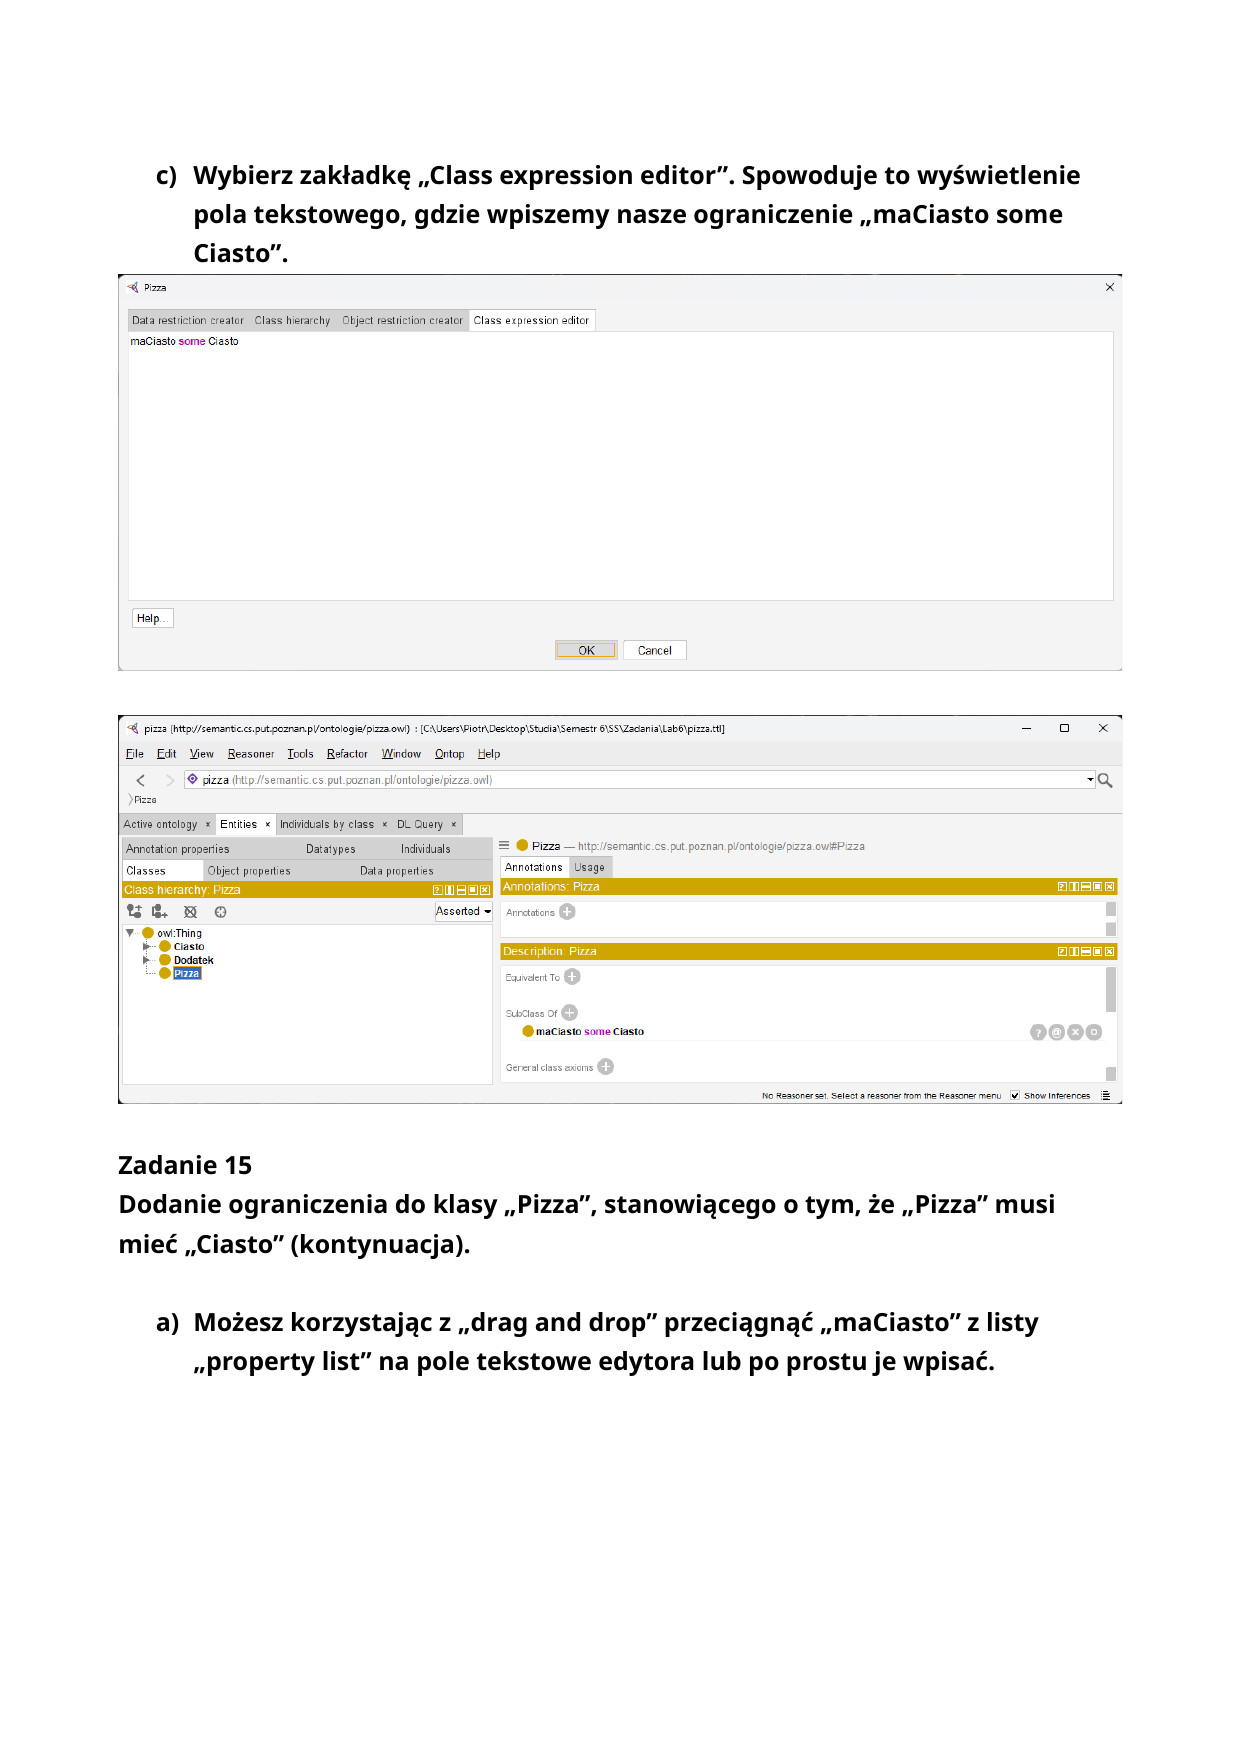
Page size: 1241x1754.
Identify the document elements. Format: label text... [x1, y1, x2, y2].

list Wybierz zakładkę „Class expression editor”. Spowoduje to wyświetlenie pola tekstowego, gdzie wpiszemy nasze ograniczenie „maCiasto some Ciasto”. [156, 157, 1122, 270]
list Możesz korzystając z „drag and drop” przeciągnąć „maCiasto” z listy „property list” na pole tekstowe edytora lub po prostu je wpisać. [156, 1305, 1122, 1378]
picture [118, 274, 1123, 671]
text Zadanie 15 [118, 1148, 1122, 1182]
text Dodanie ograniczenia do klasy „Pizza”, stanowiącego o tym, że „Pizza” musi mieć „Ciasto” (kontynuacja). [118, 1187, 1122, 1260]
picture [118, 715, 1123, 1104]
